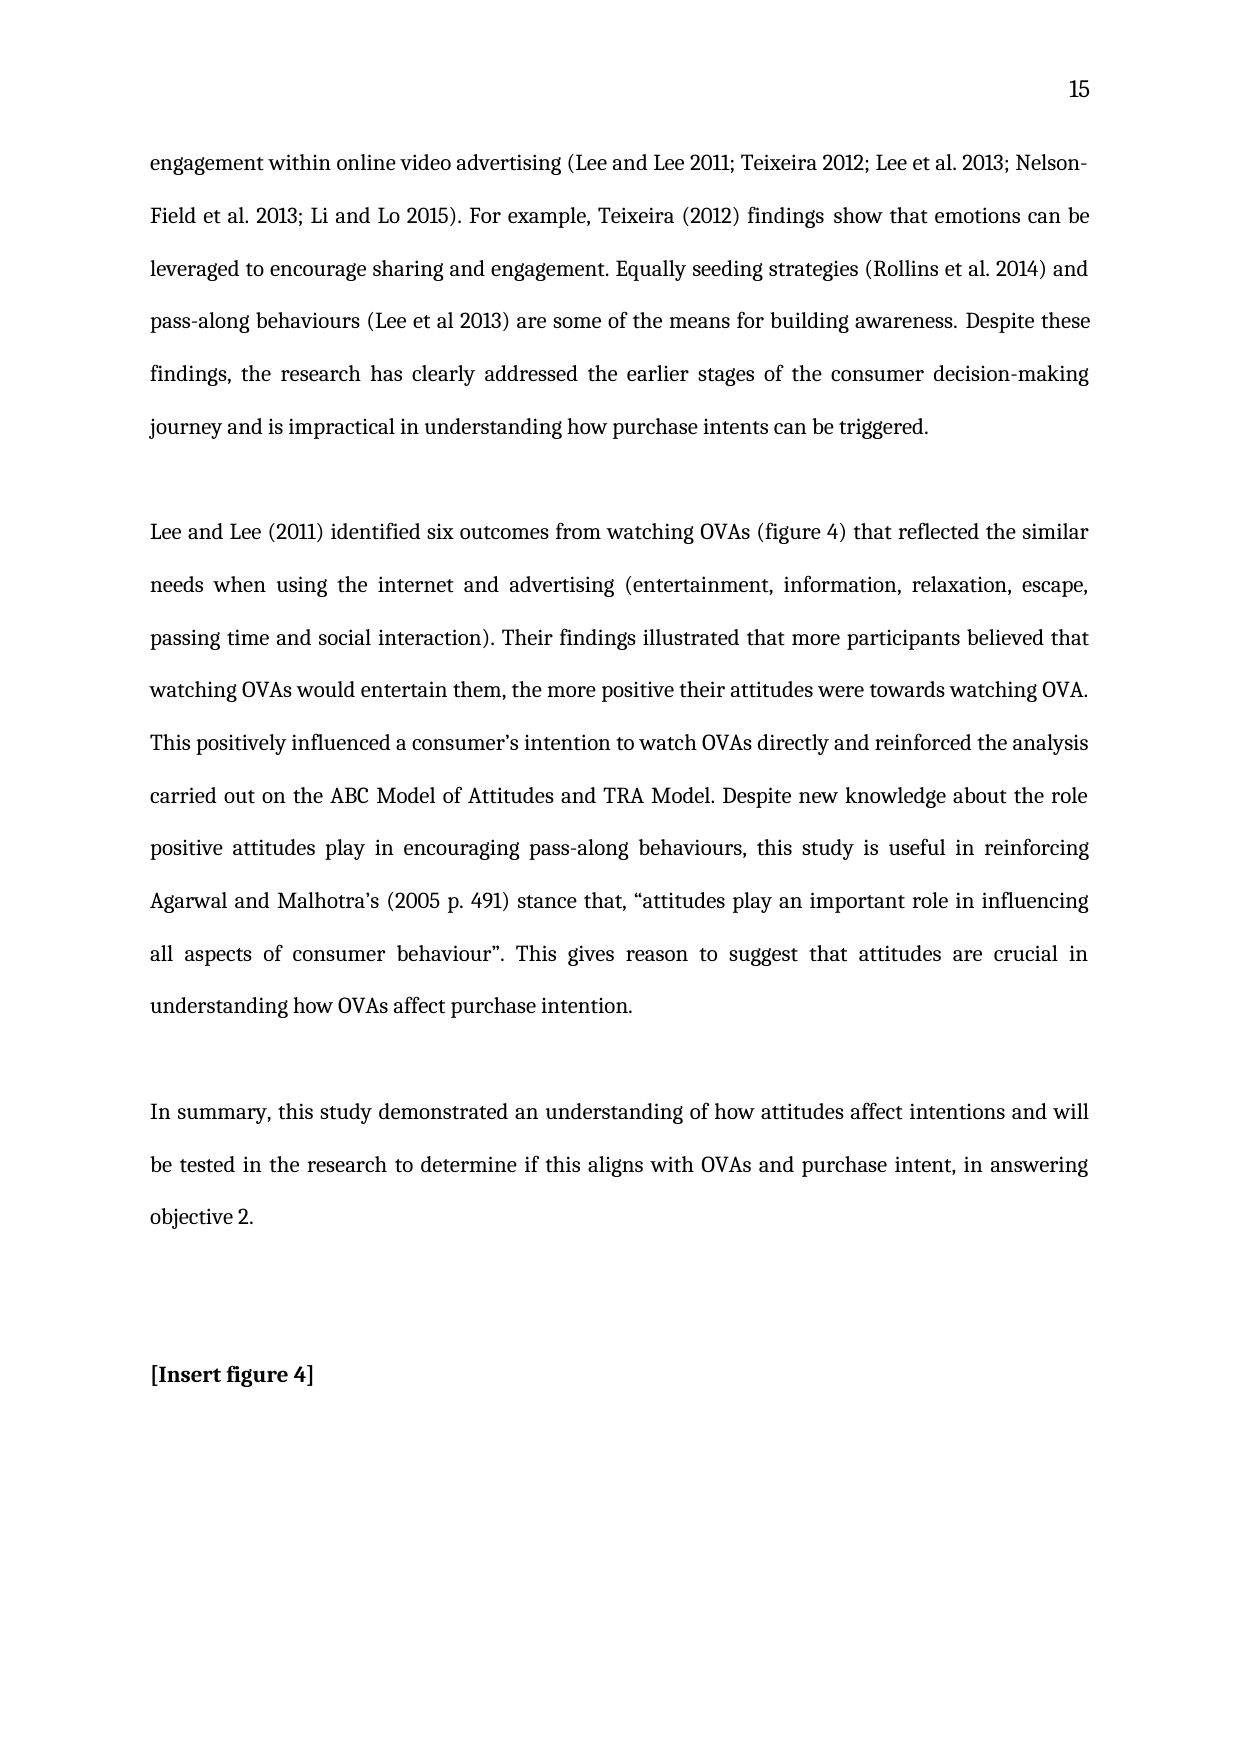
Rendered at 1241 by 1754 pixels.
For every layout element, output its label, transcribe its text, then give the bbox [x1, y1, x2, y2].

text Lee and Lee (2011) identified six outcomes from watching OVAs (figure 4) that reflected the similar needs when using the internet and advertising (entertainment, information, relaxation, escape, passing time and social interaction). Their findings illustrated that more participants believed that watching OVAs would entertain them, the more positive their attitudes were towards watching OVA. This positively influenced a consumer’s intention to watch OVAs directly and reinforced the analysis carried out on the ABC Model of Attitudes and TRA Model. Despite new knowledge about the role positive attitudes play in encouraging pass-along behaviours, this study is useful in reinforcing Agarwal and Malhotra’s (2005 p. 491) stance that, “attitudes play an important role in influencing all aspects of consumer behaviour”. This gives reason to suggest that attitudes are crucial in understanding how OVAs affect purchase intention. [150, 519, 1090, 1020]
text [150, 150, 1090, 440]
text [Insert figure 4] [150, 1362, 1090, 1389]
text In summary, this study demonstrated an understanding of how attitudes affect intentions and will be tested in the research to determine if this aligns with OVAs and purchase intent, in answering objective 2. [150, 1099, 1090, 1231]
